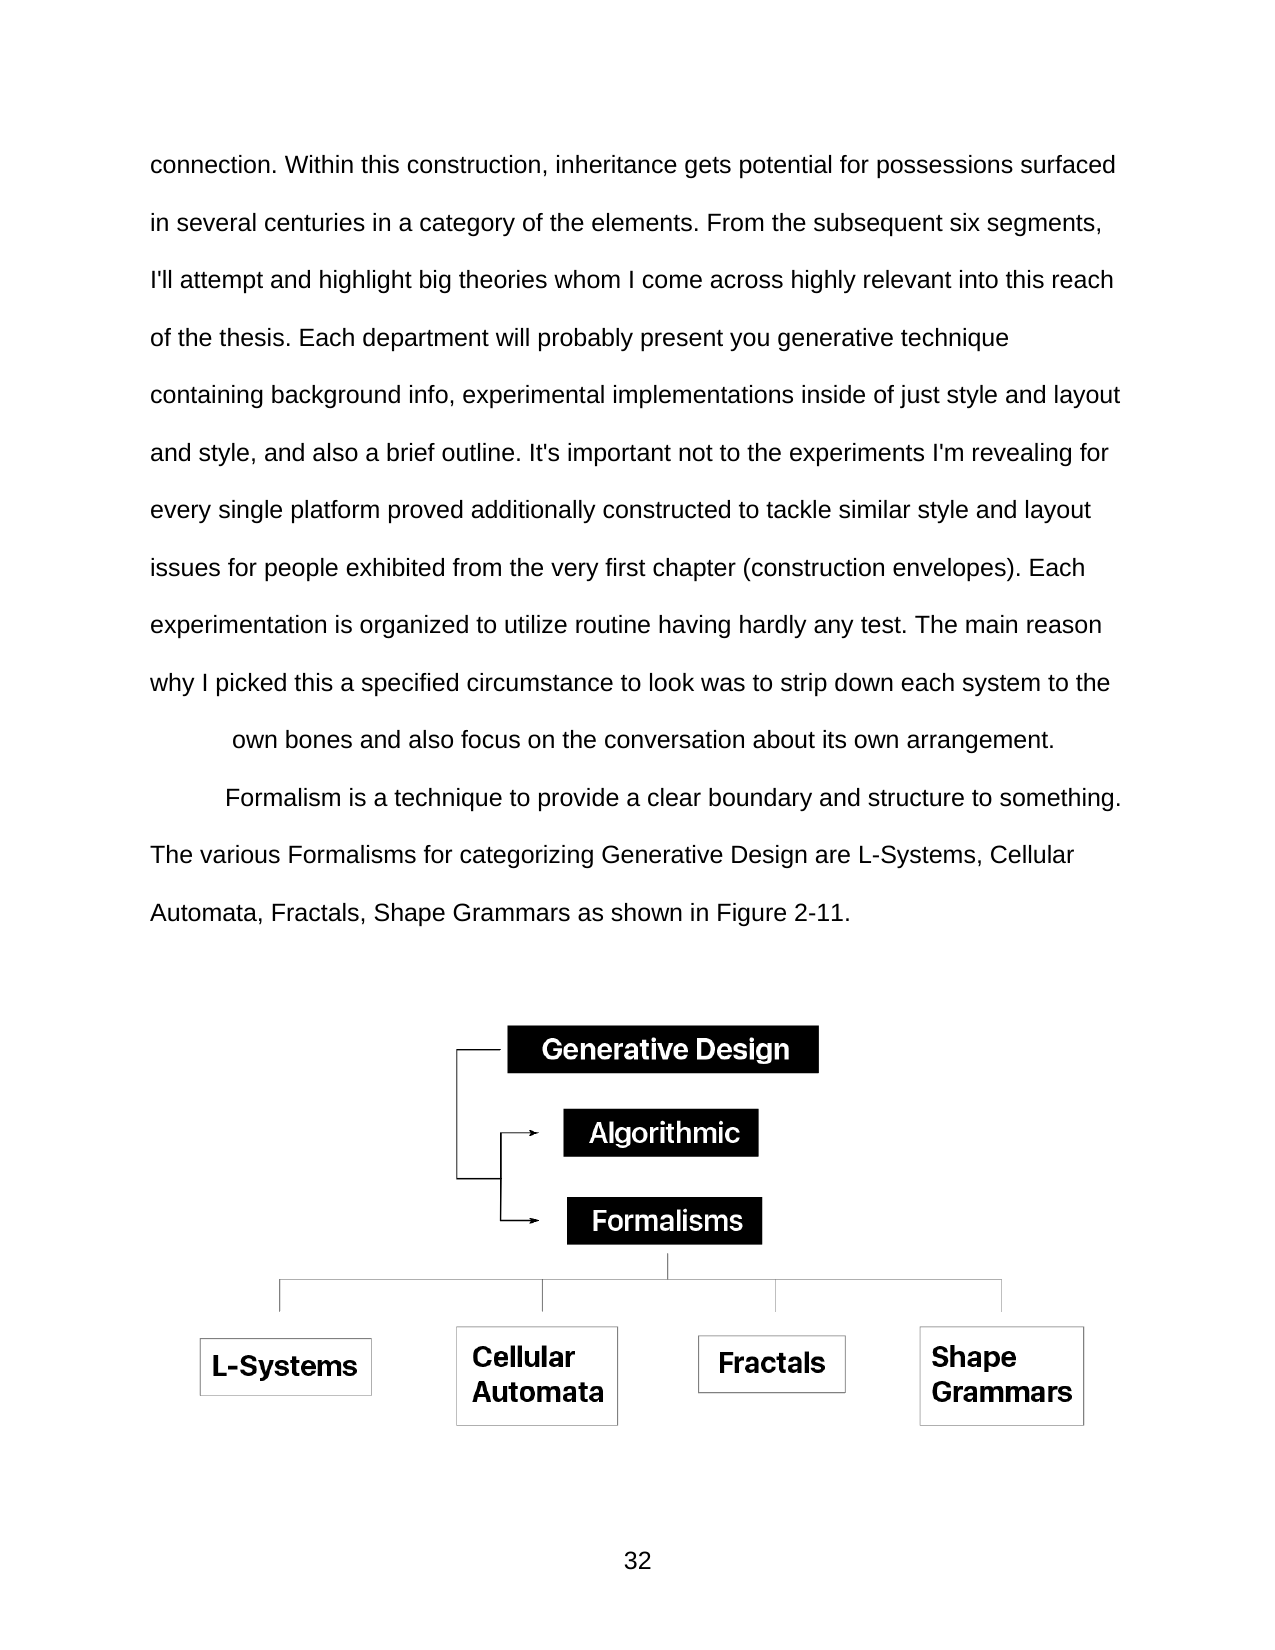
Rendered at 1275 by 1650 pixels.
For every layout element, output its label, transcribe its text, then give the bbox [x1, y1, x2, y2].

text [150, 150, 1125, 754]
picture [150, 1012, 1172, 1443]
text Formalism is a technique to provide a clear boundary and structure to something. The various Formalisms for categorizing Generative Design are L-Systems, Cellular Automata, Fractals, Shape Grammars as shown in Figure 2-11. [150, 782, 1125, 926]
